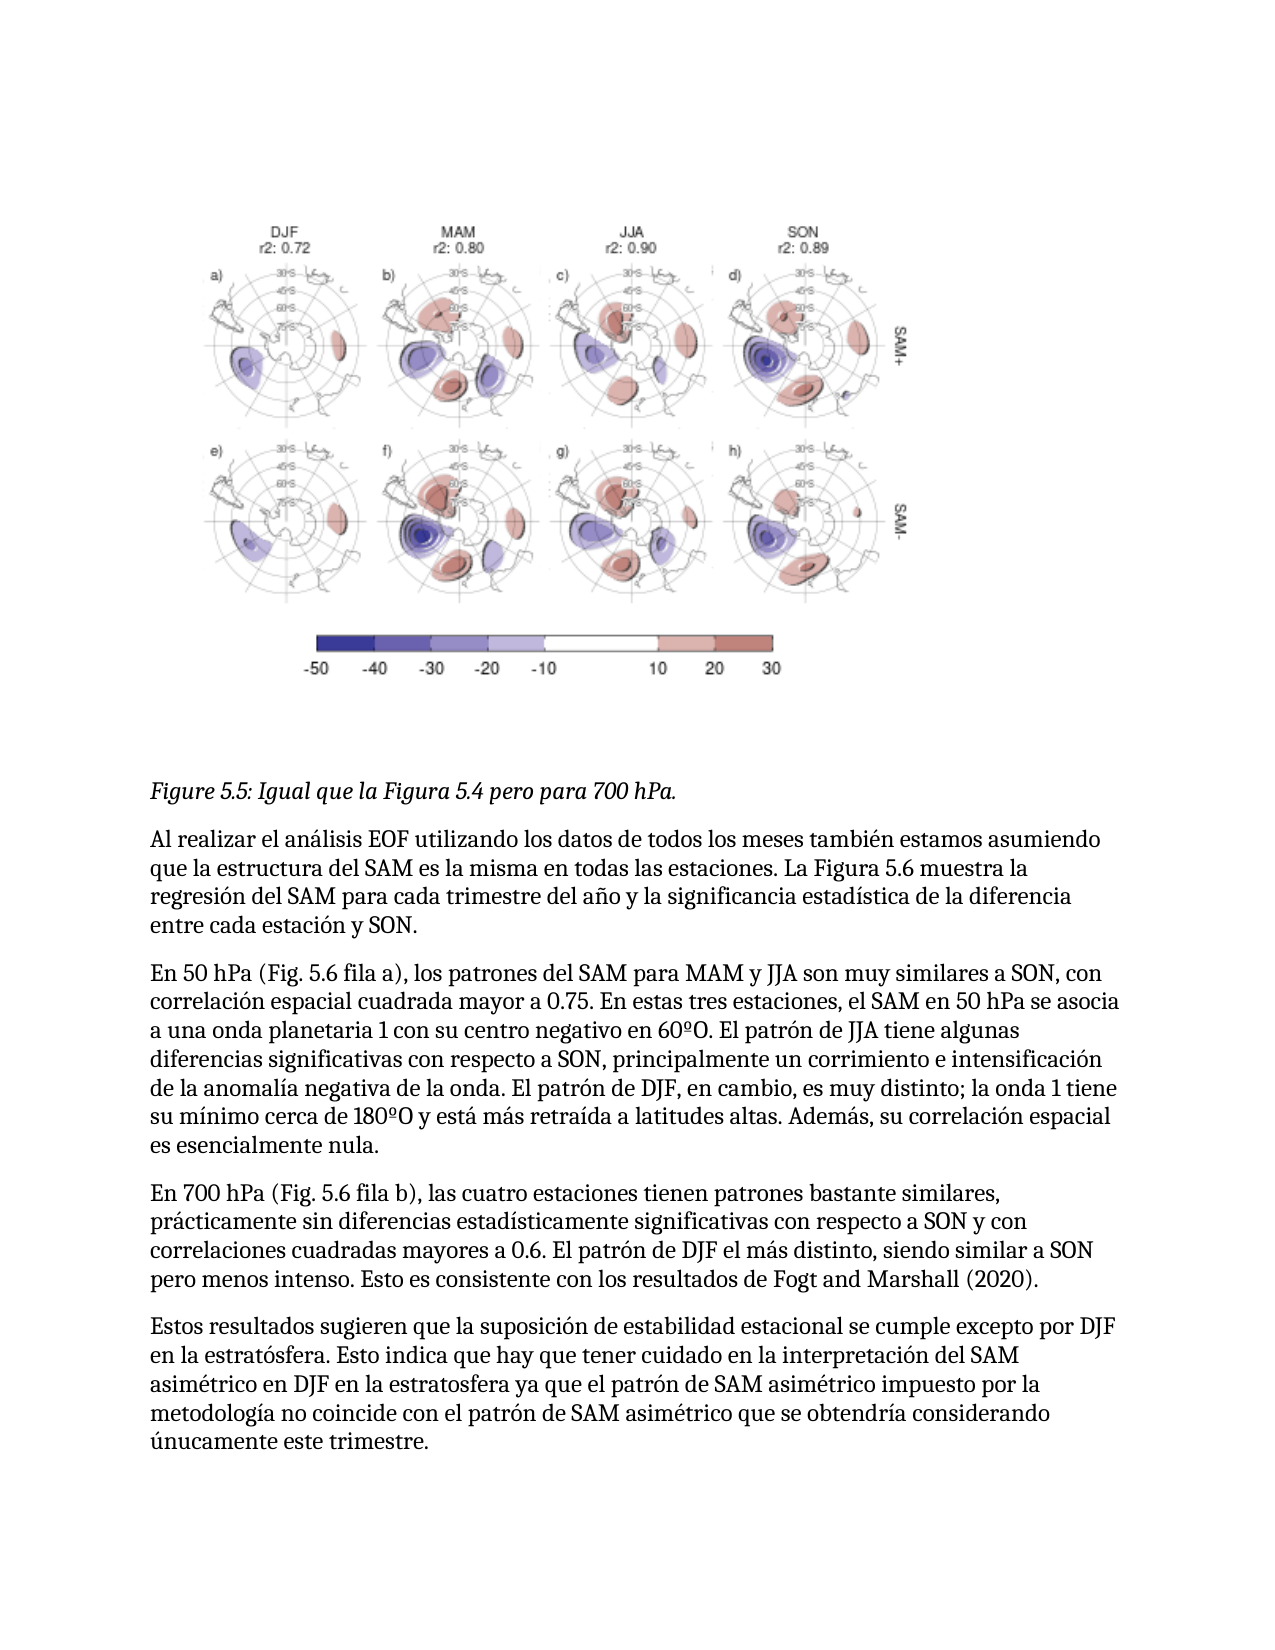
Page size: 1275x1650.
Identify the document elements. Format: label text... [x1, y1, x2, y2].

text Figure 5.5: Igual que la Figura 5.4 pero para 700 hPa. [150, 777, 1125, 806]
text Estos resultados sugieren que la suposición de estabilidad estacional se cumple excepto por DJF en la estratósfera. Esto indica que hay que tener cuidado en la interpretación del SAM asimétrico en DJF en la estratosfera ya que el patrón de SAM asimétrico impuesto por la metodología no coincide con el patrón de SAM asimétrico que se obtendría considerando únucamente este trimestre. [150, 1312, 1125, 1456]
text En 700 hPa (Fig. 5.6 fila b), las cuatro estaciones tienen patrones bastante similares, prácticamente sin diferencias estadísticamente significativas con respecto a SON y con correlaciones cuadradas mayores a 0.6. El patrón de DJF el más distinto, siendo similar a SON pero menos intenso. Esto es consistente con los resultados de Fogt and Marshall (2020). [150, 1178, 1125, 1293]
text Al realizar el análisis EOF utilizando los datos de todos los meses también estamos asumiendo que la estructura del SAM es la misma en todas las estaciones. La Figura 5.6 muestra la regresión del SAM para cada trimestre del año y la significancia estadística de la diferencia entre cada estación y SON. [150, 825, 1125, 940]
text En 50 hPa (Fig. 5.6 fila a), los patrones del SAM para MAM y JJA son muy similares a SON, con correlación espacial cuadrada mayor a 0.75. En estas tres estaciones, el SAM en 50 hPa se asocia a una onda planetaria 1 con su centro negativo en 60ºO. El patrón de JJA tiene algunas diferencias significativas con respecto a SON, principalmente un corrimiento e intensificación de la anomalía negativa de la onda. El patrón de DJF, en cambio, es muy distinto; la onda 1 tiene su mínimo cerca de 180ºO y está más retraída a latitudes altas. Además, su correlación espacial es esencialmente nula. [150, 958, 1125, 1160]
picture [168, 150, 927, 757]
